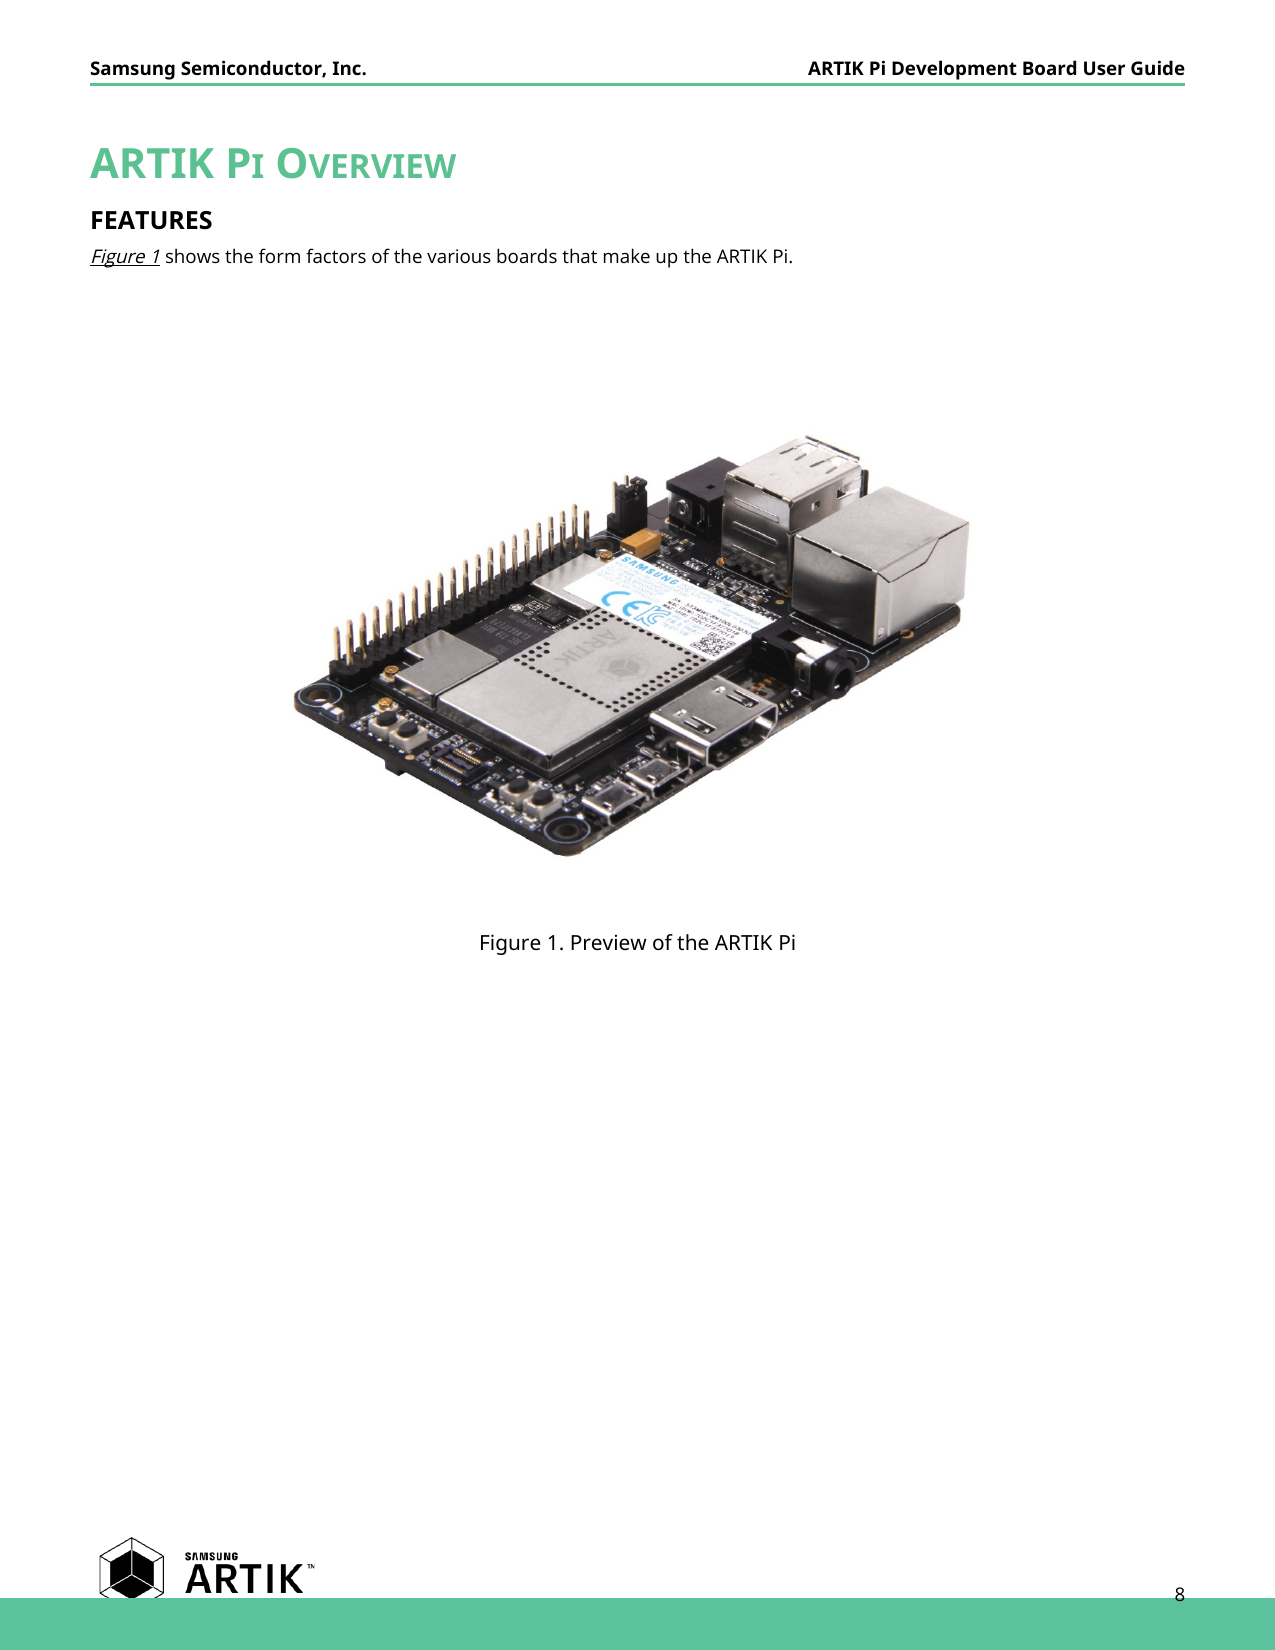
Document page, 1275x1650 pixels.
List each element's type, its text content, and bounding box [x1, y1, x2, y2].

picture [194, 319, 1081, 910]
subtitle FEATURES [90, 203, 1185, 237]
picture [0, 1537, 1275, 1650]
text Figure 1 shows the form factors of the various boards that make up the ARTIK Pi. [90, 243, 1185, 269]
subtitle ARTIK Pi Overview [90, 133, 1185, 190]
